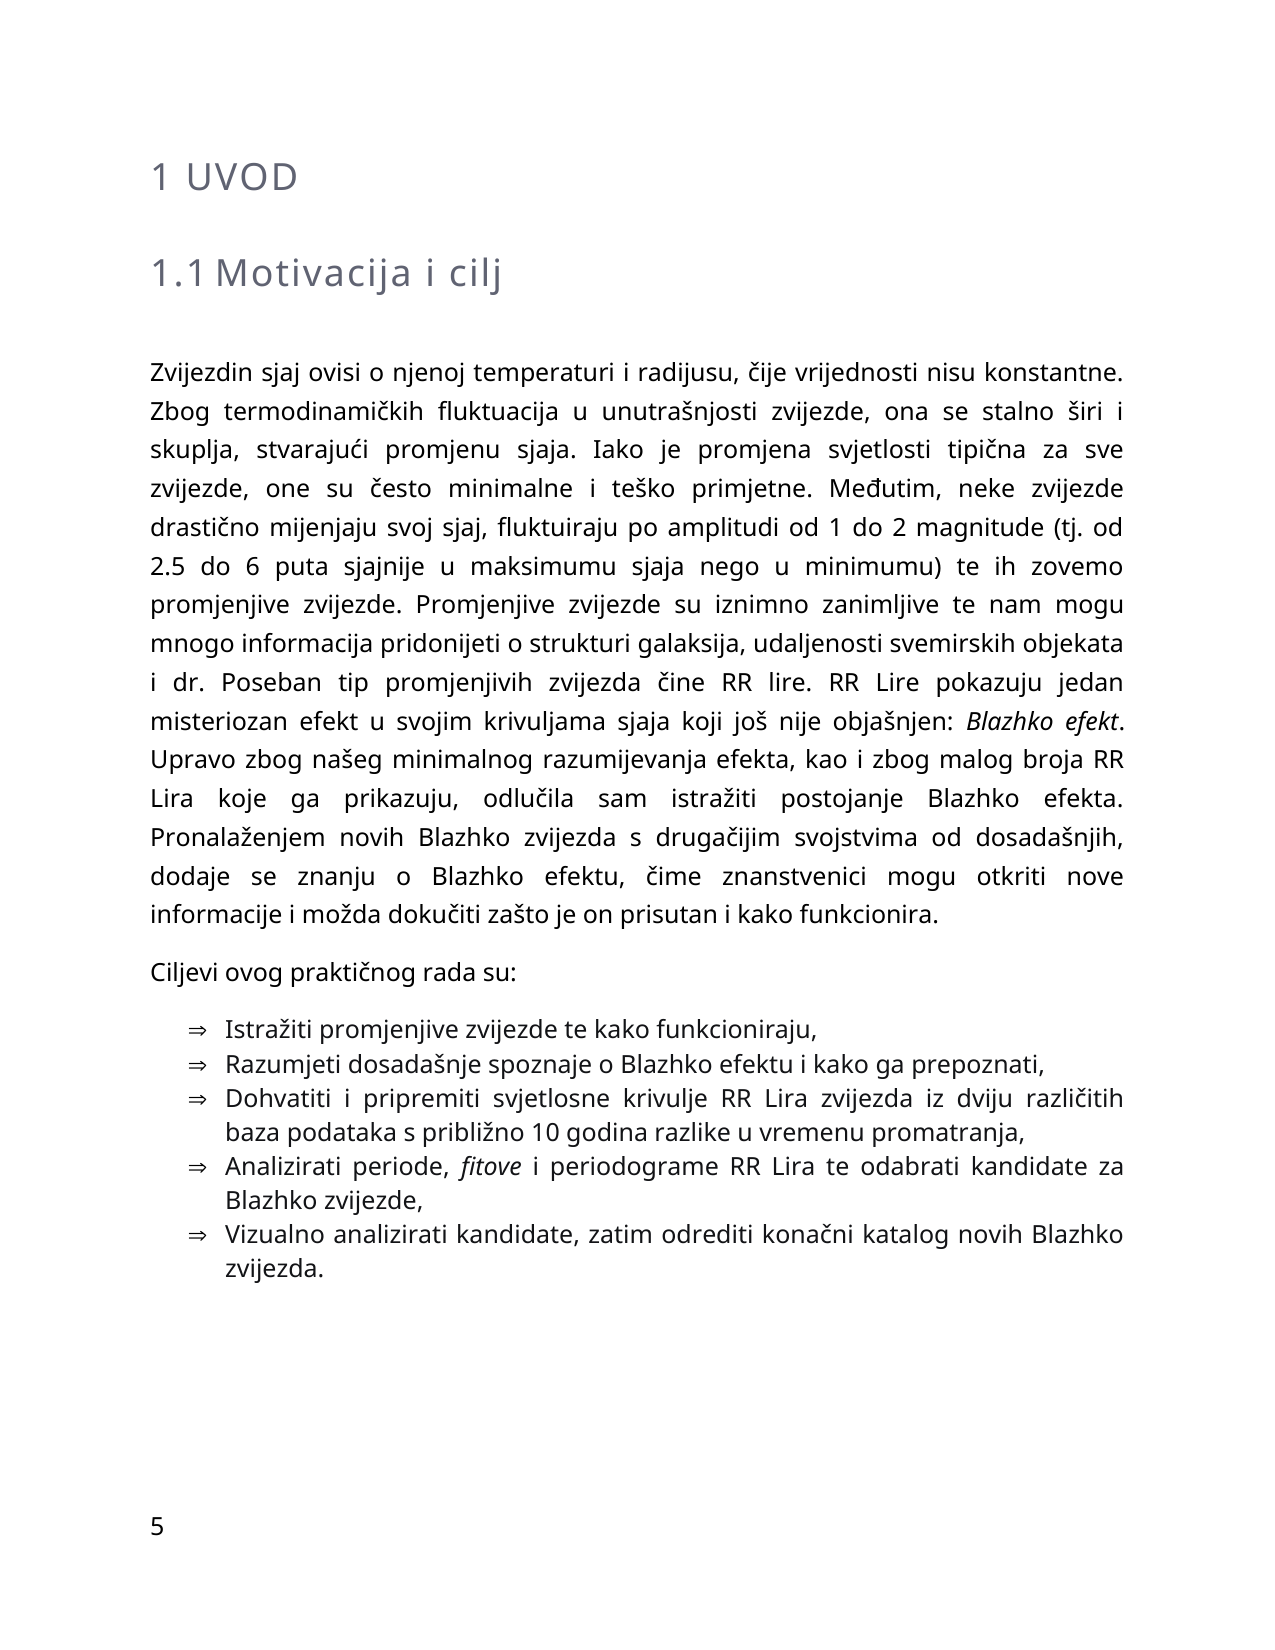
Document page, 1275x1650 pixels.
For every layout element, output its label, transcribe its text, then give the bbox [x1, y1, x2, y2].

list Dohvatiti i pripremiti svjetlosne krivulje RR Lira zvijezda iz dviju različitih baza podataka s približno 10 godina razlike u vremenu promatranja, [187, 1080, 1125, 1148]
text 1 UVOD [150, 150, 1125, 201]
text Zvijezdin sjaj ovisi o njenoj temperaturi i radijusu, čije vrijednosti nisu konstantne. Zbog termodinamičkih fluktuacija u unutrašnjosti zvijezde, ona se stalno širi i skuplja, stvarajući promjenu sjaja. Iako je promjena svjetlosti tipična za sve zvijezde, one su često minimalne i teško primjetne. Međutim, neke zvijezde drastično mijenjaju svoj sjaj, fluktuiraju po amplitudi od 1 do 2 magnitude (tj. od 2.5 do 6 puta sjajnije u maksimumu sjaja nego u minimumu) te ih zovemo promjenjive zvijezde. Promjenjive zvijezde su iznimno zanimljive te nam mogu mnogo informacija pridonijeti o strukturi galaksija, udaljenosti svemirskih objekata i dr. Poseban tip promjenjivih zvijezda čine RR lire. RR Lire pokazuju jedan misteriozan efekt u svojim krivuljama sjaja koji još nije objašnjen: Blazhko efekt. Upravo zbog našeg minimalnog razumijevanja efekta, kao i zbog malog broja RR Lira koje ga prikazuju, odlučila sam istražiti postojanje Blazhko efekta. Pronalaženjem novih Blazhko zvijezda s drugačijim svojstvima od dosadašnjih, dodaje se znanju o Blazhko efektu, čime znanstvenici mogu otkriti nove informacije i možda dokučiti zašto je on prisutan i kako funkcionira. [150, 355, 1125, 931]
text Ciljevi ovog praktičnog rada su: [150, 955, 1125, 989]
subtitle Motivacija i cilj [150, 246, 1125, 297]
list Vizualno analizirati kandidate, zatim odrediti konačni katalog novih Blazhko zvijezda. [187, 1217, 1125, 1285]
list Razumjeti dosadašnje spoznaje o Blazhko efektu i kako ga prepoznati, [187, 1046, 1125, 1080]
list Analizirati periode, fitove i periodograme RR Lira te odabrati kandidate za Blazhko zvijezde, [187, 1148, 1125, 1217]
list Istražiti promjenjive zvijezde te kako funkcioniraju, [187, 1012, 1125, 1046]
